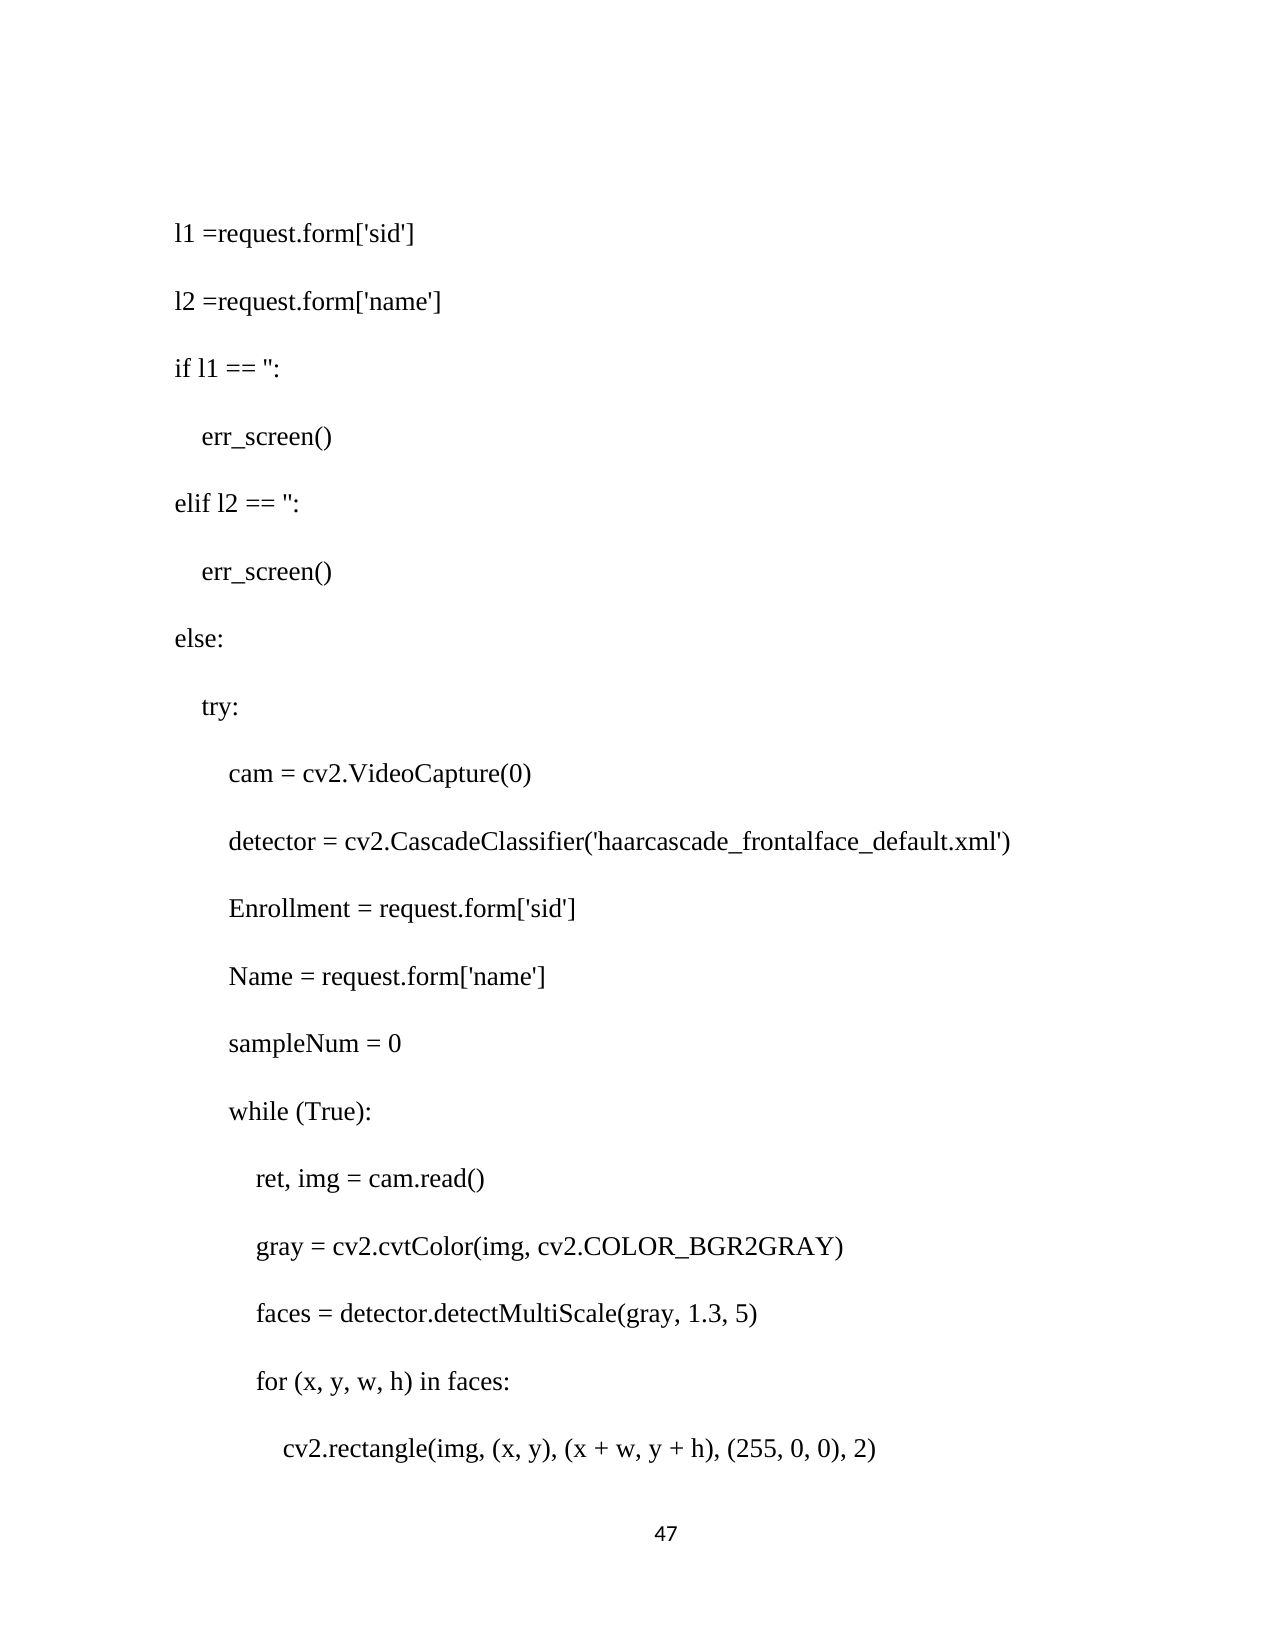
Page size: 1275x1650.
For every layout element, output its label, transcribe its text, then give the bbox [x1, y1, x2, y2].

text else: [120, 622, 1181, 654]
text ret, img = cam.read() [120, 1162, 1181, 1194]
text gray = cv2.cvtColor(img, cv2.COLOR_BGR2GRAY) [120, 1230, 1181, 1261]
text if l1 == '': [120, 352, 1181, 384]
text Enrollment = request.form['sid'] [120, 892, 1181, 924]
text l1 =request.form['sid'] [120, 217, 1181, 249]
text cam = cv2.VideoCapture(0) [120, 757, 1181, 789]
text for (x, y, w, h) in faces: [120, 1365, 1181, 1396]
text err_screen() [120, 420, 1181, 451]
text detector = cv2.CascadeClassifier('haarcascade_frontalface_default.xml') [120, 825, 1181, 856]
text elif l2 == '': [120, 487, 1181, 519]
text err_screen() [120, 555, 1181, 586]
text faces = detector.detectMultiScale(gray, 1.3, 5) [120, 1297, 1181, 1329]
text l2 =request.form['name'] [120, 285, 1181, 316]
text cv2.rectangle(img, (x, y), (x + w, y + h), (255, 0, 0), 2) [120, 1432, 1181, 1464]
text try: [120, 690, 1181, 721]
text sampleNum = 0 [120, 1027, 1181, 1059]
text while (True): [120, 1095, 1181, 1126]
text Name = request.form['name'] [120, 960, 1181, 991]
